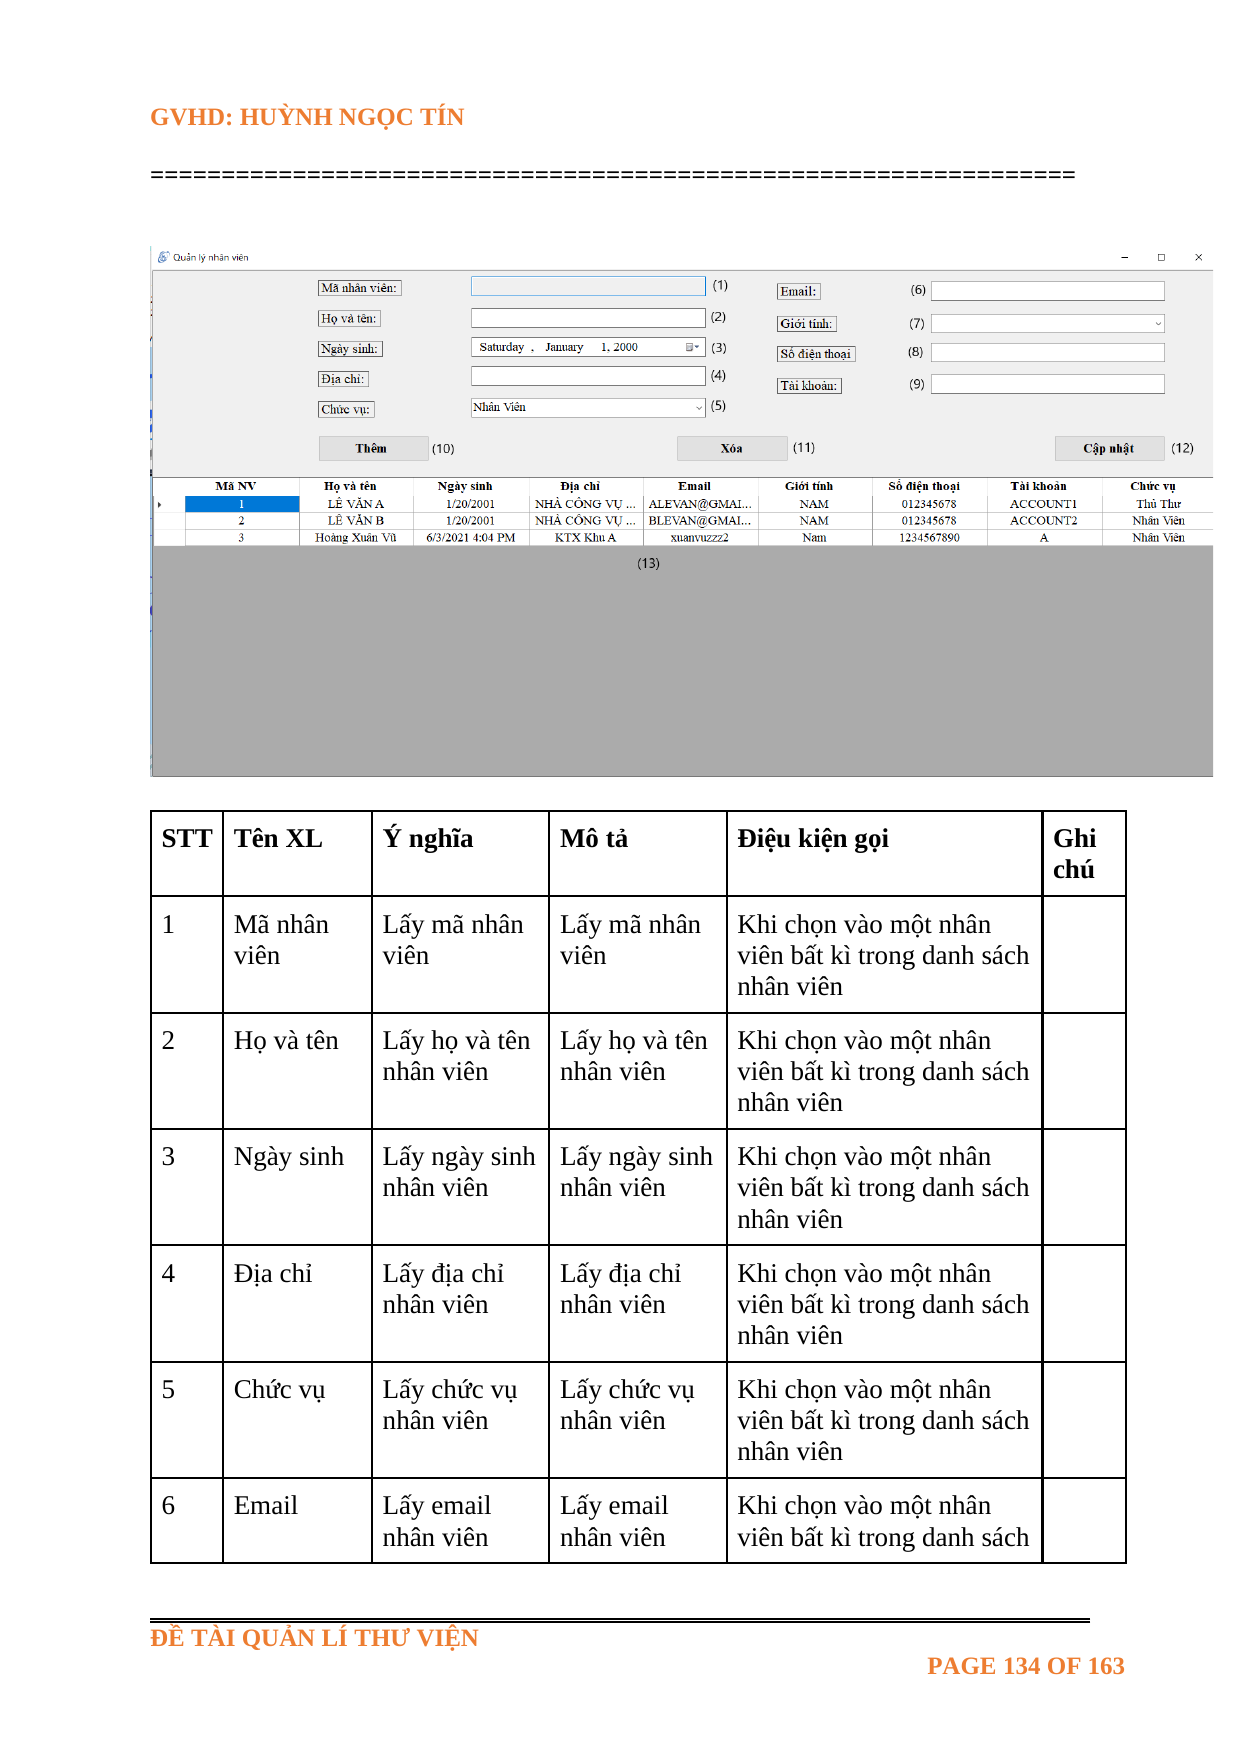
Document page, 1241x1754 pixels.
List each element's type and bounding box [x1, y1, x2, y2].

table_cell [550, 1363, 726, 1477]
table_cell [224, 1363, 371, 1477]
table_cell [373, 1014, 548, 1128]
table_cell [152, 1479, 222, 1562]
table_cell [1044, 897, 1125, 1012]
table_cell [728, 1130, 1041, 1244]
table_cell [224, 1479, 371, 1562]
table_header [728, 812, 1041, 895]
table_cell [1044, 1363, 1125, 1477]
picture [150, 246, 1214, 777]
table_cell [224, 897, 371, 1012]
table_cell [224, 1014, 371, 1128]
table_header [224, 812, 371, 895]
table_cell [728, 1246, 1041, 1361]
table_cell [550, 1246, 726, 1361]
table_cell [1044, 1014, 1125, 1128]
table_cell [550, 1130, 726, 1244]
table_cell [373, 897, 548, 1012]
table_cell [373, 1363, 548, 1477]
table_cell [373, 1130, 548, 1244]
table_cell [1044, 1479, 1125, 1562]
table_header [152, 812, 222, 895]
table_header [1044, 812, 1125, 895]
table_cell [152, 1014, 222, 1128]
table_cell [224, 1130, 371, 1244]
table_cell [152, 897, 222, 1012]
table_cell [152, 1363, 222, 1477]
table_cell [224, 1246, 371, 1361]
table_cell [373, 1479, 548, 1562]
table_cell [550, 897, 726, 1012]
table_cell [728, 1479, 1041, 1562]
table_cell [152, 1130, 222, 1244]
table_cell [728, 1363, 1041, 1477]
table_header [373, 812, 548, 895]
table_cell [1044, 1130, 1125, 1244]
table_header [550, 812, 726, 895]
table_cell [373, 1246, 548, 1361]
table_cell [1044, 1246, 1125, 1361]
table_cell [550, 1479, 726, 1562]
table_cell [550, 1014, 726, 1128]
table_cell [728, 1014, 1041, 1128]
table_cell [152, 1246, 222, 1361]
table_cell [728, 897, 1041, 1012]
